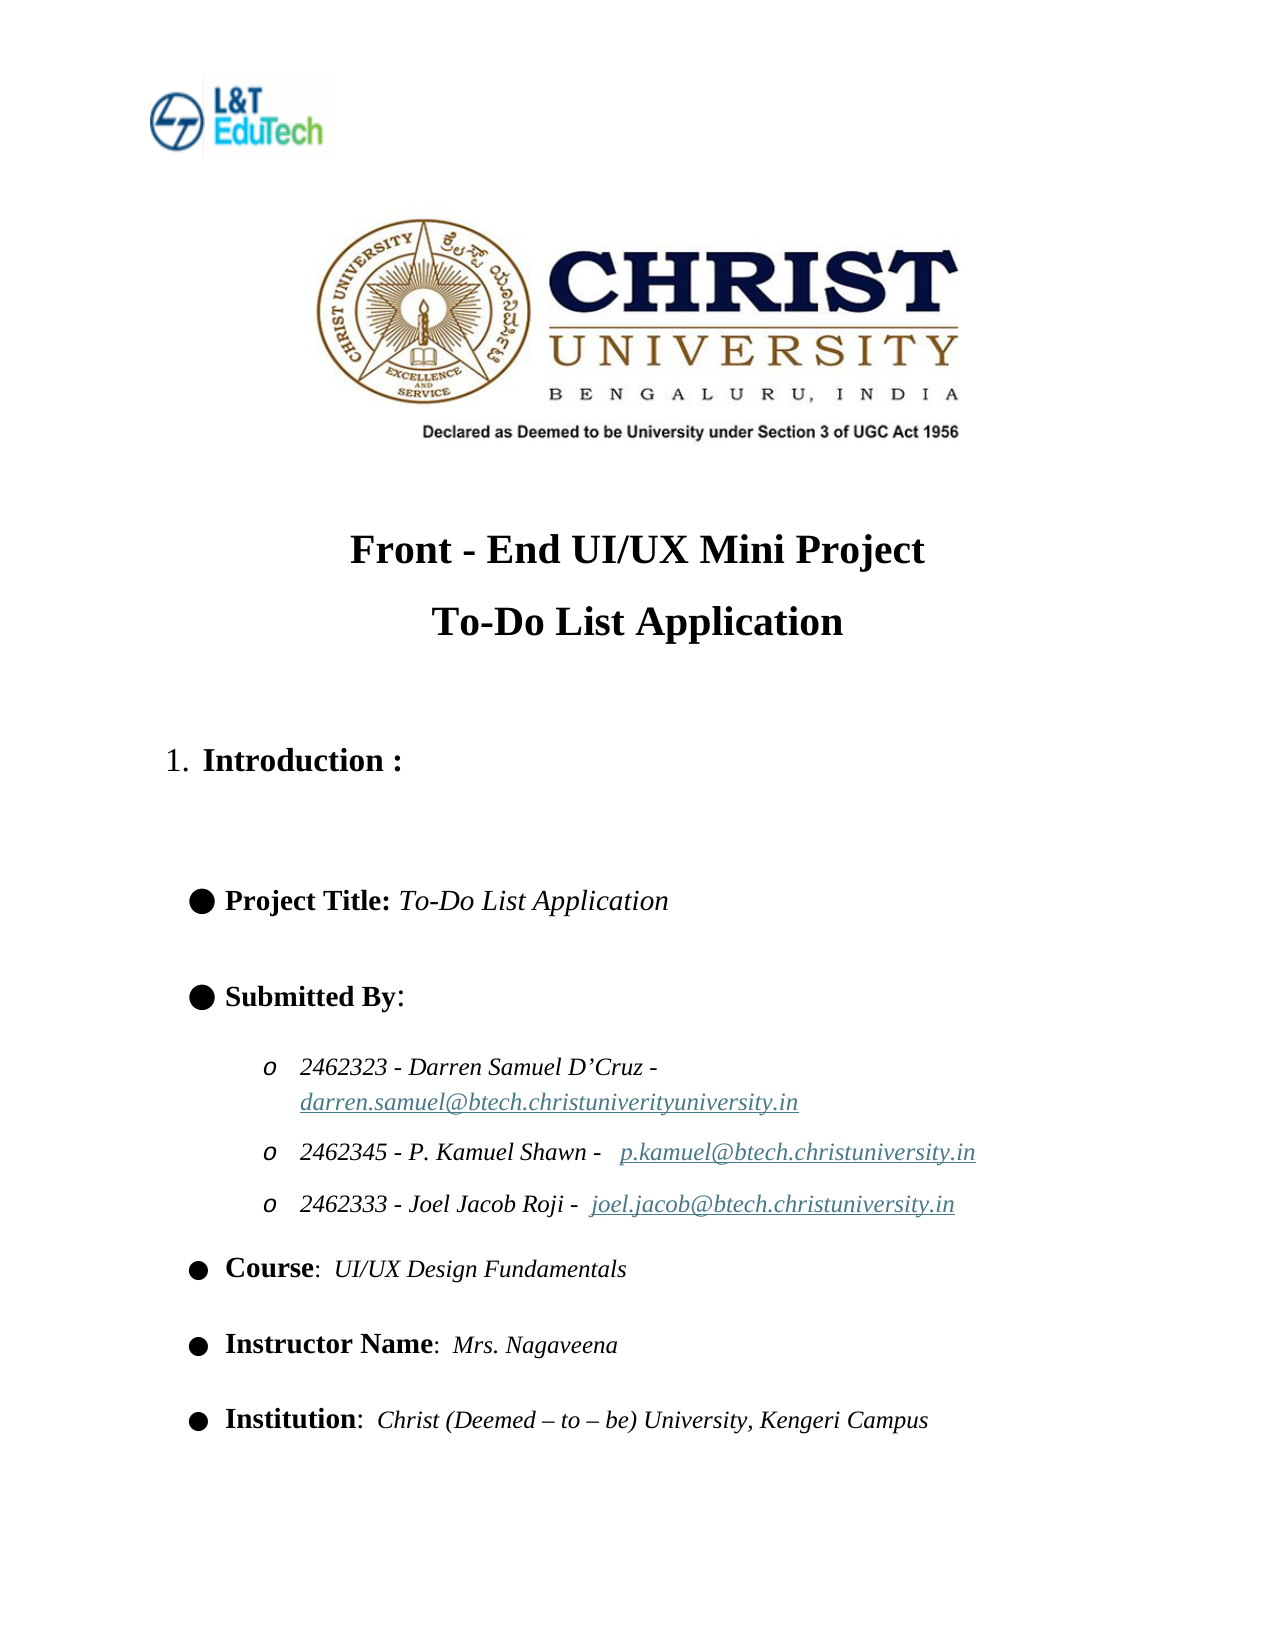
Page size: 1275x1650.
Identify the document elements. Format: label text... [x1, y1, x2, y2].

list 2462333 - Joel Jacob Roji - joel.jacob@btech.christuniversity.in [262, 1189, 1125, 1219]
text Front - End UI/UX Mini Project [150, 524, 1125, 572]
text To-Do List Application [150, 596, 1125, 644]
list 2462323 - Darren Samuel D’Cruz - darren.samuel@btech.christuniverityuniversity.in [262, 1052, 1125, 1116]
list Institution: Christ (Deemed – to – be) University, Kengeri Campus [187, 1392, 1125, 1443]
list Course: UI/UX Design Fundamentals [187, 1241, 1125, 1292]
picture [281, 207, 994, 454]
list Submitted By: [187, 957, 1125, 1025]
list Introduction : [165, 740, 1125, 778]
picture [150, 75, 334, 159]
list Instructor Name: Mrs. Nagaveena [187, 1316, 1125, 1367]
list Project Title: To-Do List Application [187, 861, 1125, 930]
list 2462345 - P. Kamuel Shawn - p.kamuel@btech.christuniversity.in [262, 1137, 1125, 1167]
